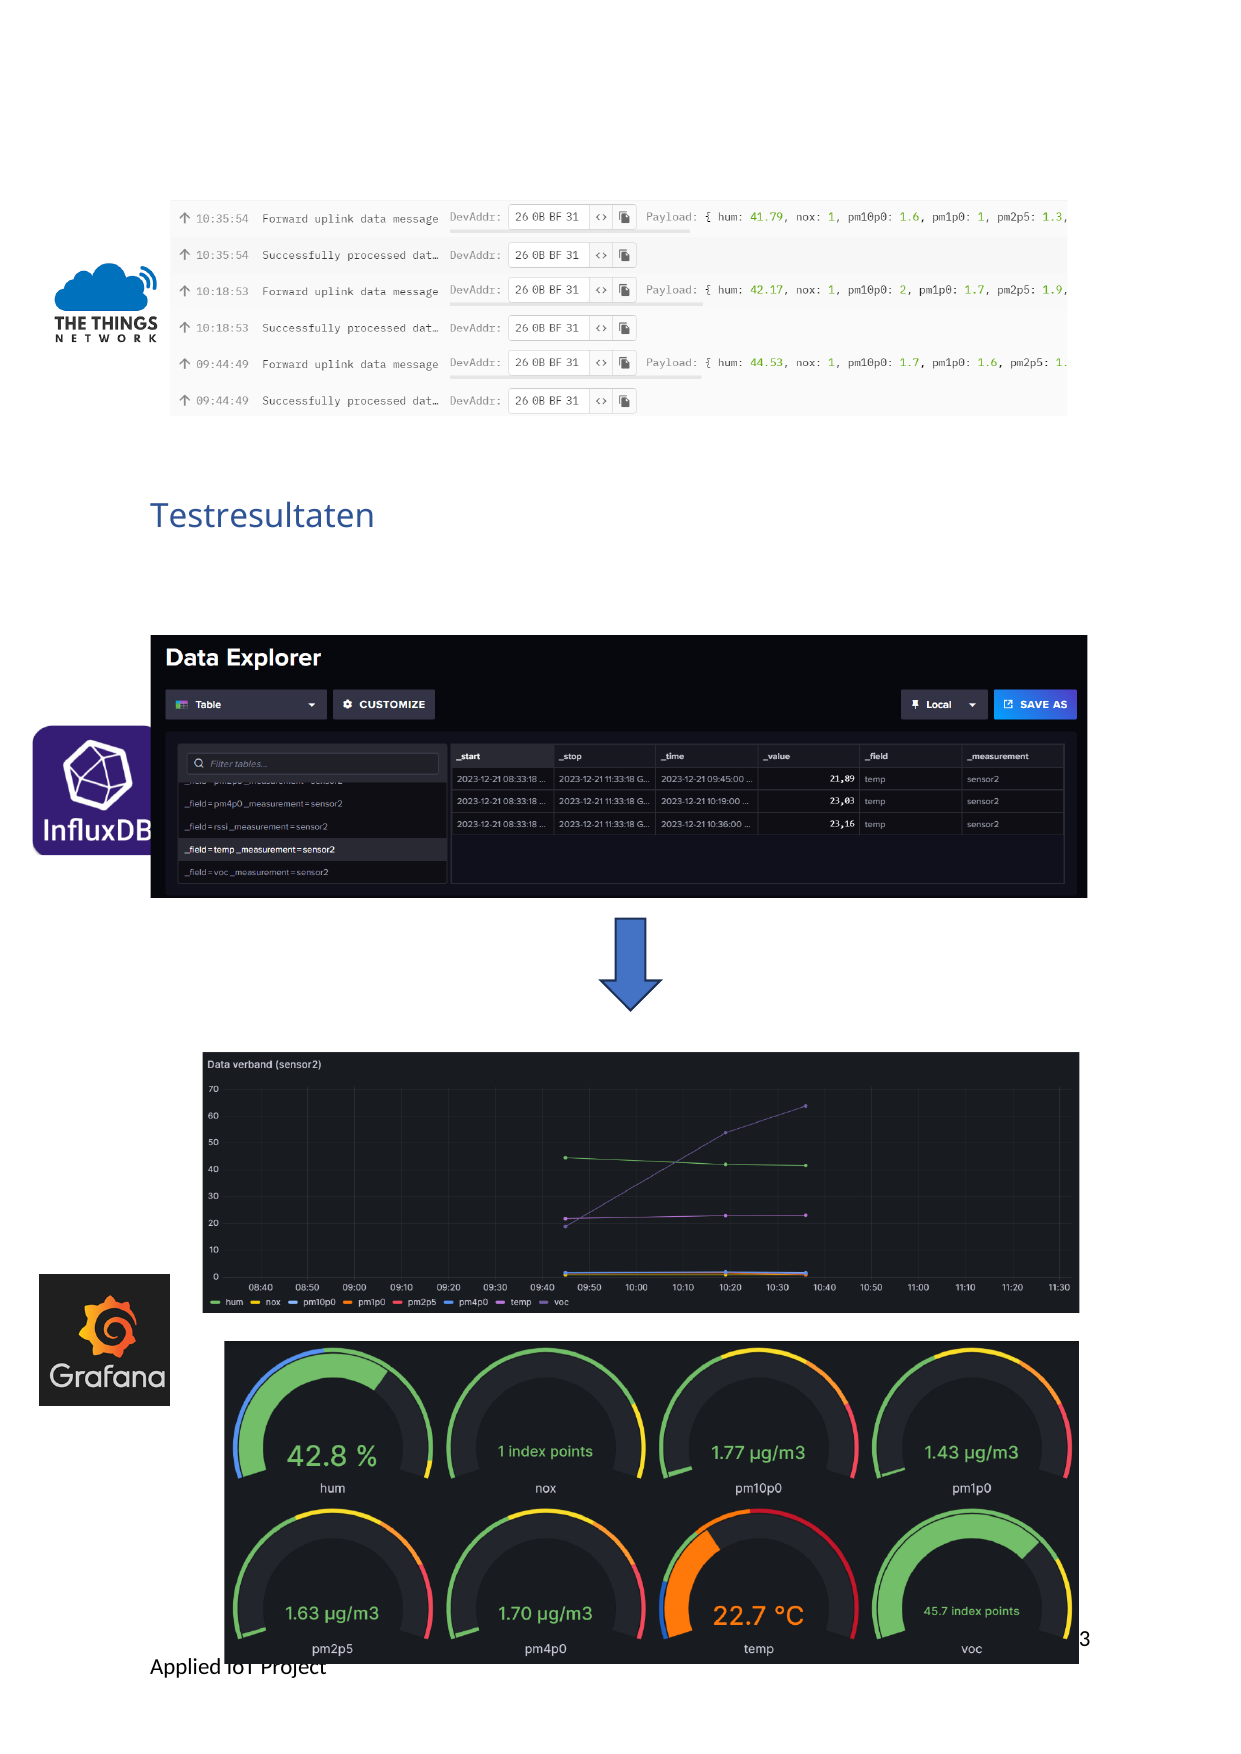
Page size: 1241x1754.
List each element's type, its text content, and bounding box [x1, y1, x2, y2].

picture [222, 1341, 1078, 1663]
picture [170, 200, 1067, 416]
picture [201, 1052, 1080, 1312]
picture [39, 1274, 170, 1406]
picture [38, 236, 167, 365]
picture [31, 635, 1087, 898]
